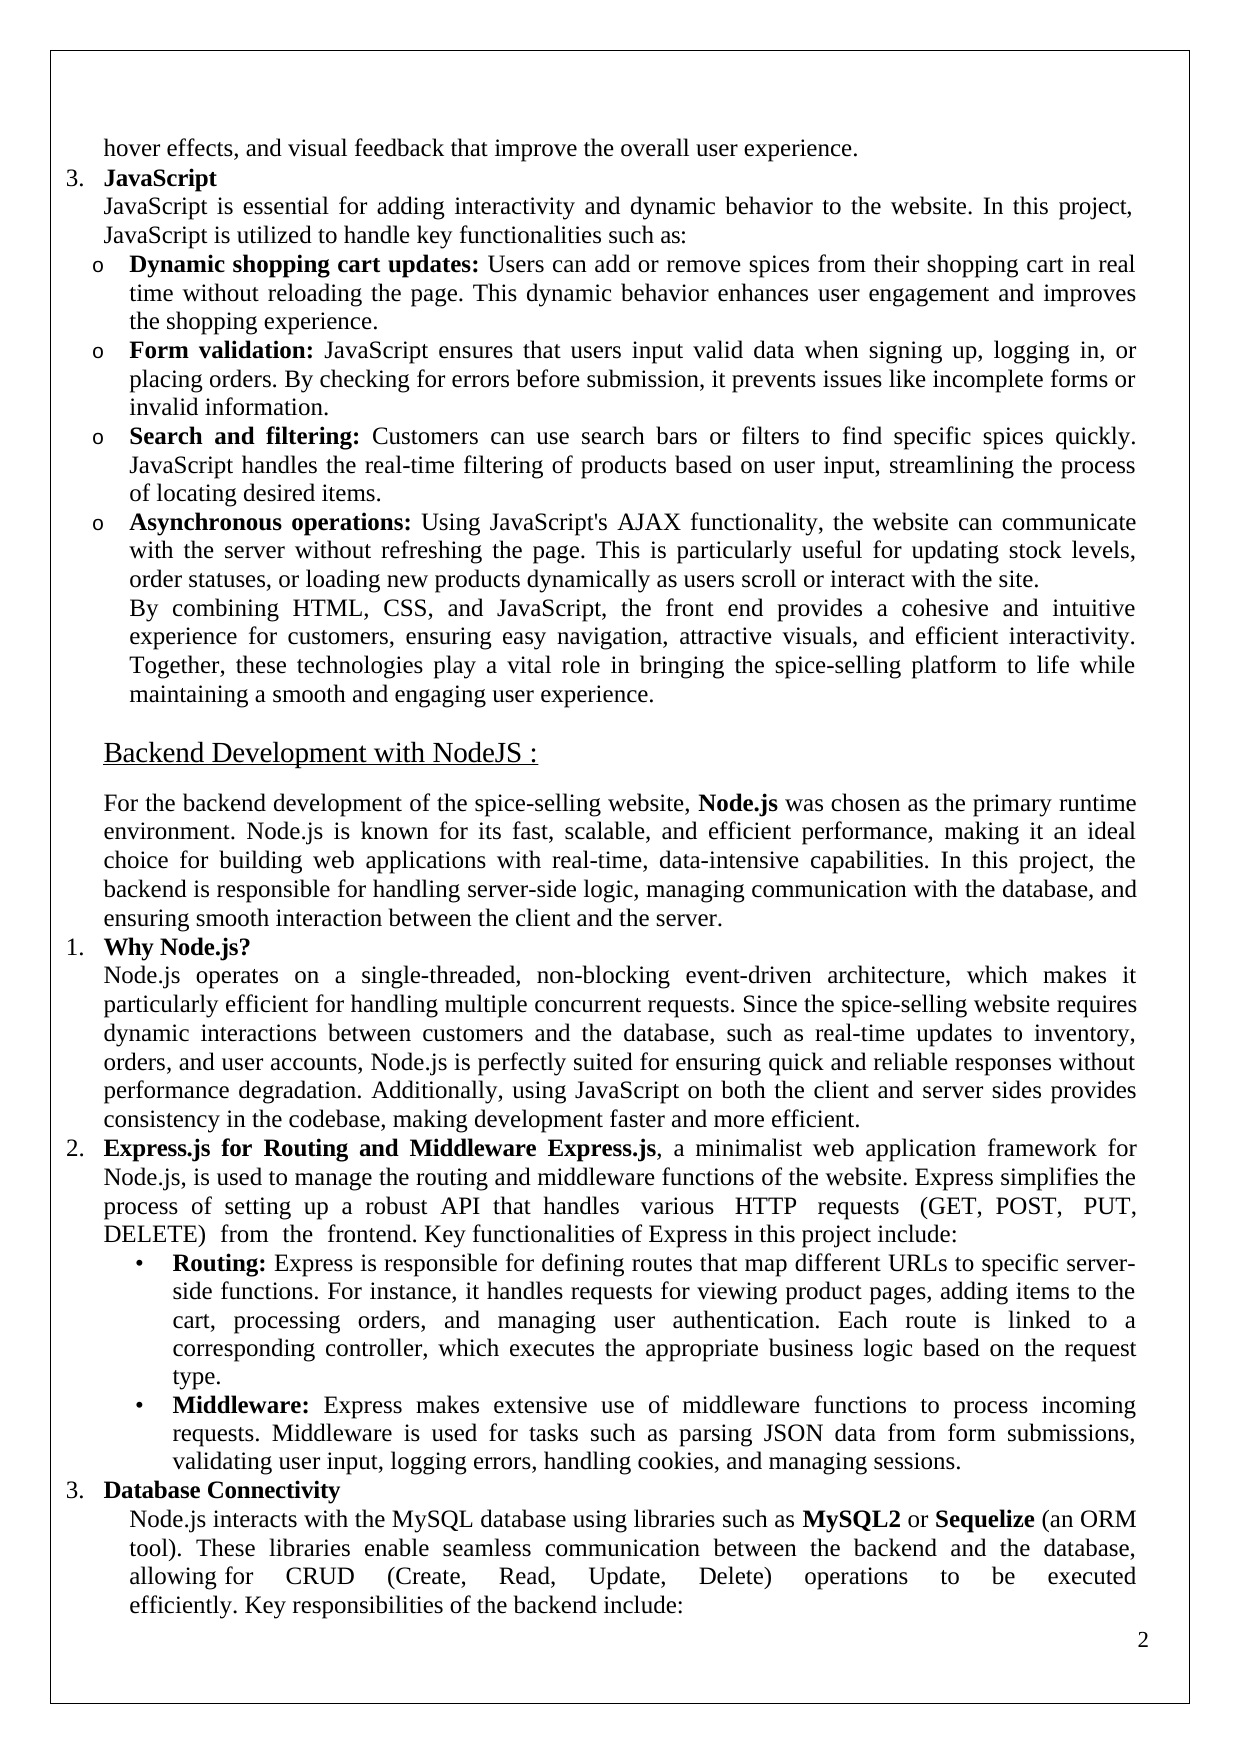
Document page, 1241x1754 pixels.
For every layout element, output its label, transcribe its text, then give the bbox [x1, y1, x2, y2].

subtitle JavaScript [66, 163, 1149, 191]
list Middleware: Express makes extensive use of middleware functions to process incoming requests. Middleware is used for tasks such as parsing JSON data from form submissions, validating user input, logging errors, handling cookies, and managing sessions. [135, 1391, 1137, 1475]
list Express.js for Routing and Middleware Express.js, a minimalist web application framework for Node.js, is used to manage the routing and middleware functions of the website. Express simplifies the process of setting up a robust API that handles various HTTP requests (GET, POST, PUT, DELETE) from the frontend. Key functionalities of Express in this project include: [66, 1133, 1137, 1248]
list Search and filtering: Customers can use search bars or filters to find specific spices quickly. JavaScript handles the real-time filtering of products based on user input, streamlining the process of locating desired items. [92, 421, 1137, 507]
list Dynamic shopping cart updates: Users can add or remove spices from their shopping cart in real time without reloading the page. This dynamic behavior enhances user engagement and improves the shopping experience. [92, 249, 1137, 335]
subtitle Why Node.js? [66, 932, 1149, 961]
text Node.js interacts with the MySQL database using libraries such as MySQL2 or Sequelize (an ORM tool). These libraries enable seamless communication between the backend and the database, allowing for CRUD (Create, Read, Update, Delete) operations to be executed efficiently. Key responsibilities of the backend include: [129, 1504, 1137, 1619]
text Node.js operates on a single-threaded, non-blocking event-driven architecture, which makes it particularly efficient for handling multiple concurrent requests. Since the spice-selling website requires dynamic interactions between customers and the database, such as real-time updates to inventory, orders, and user accounts, Node.js is perfectly suited for ensuring quick and reliable responses without performance degradation. Additionally, using JavaScript on both the client and server sides provides consistency in the codebase, making development faster and more efficient. [103, 961, 1137, 1133]
list Asynchronous operations: Using JavaScript's AJAX functionality, the website can communicate with the server without refreshing the page. This is particularly useful for updating stock levels, order statuses, or loading new products dynamically as users scroll or interact with the site. [92, 507, 1137, 592]
text By combining HTML, CSS, and JavaScript, the front end provides a cohesive and intuitive experience for customers, ensuring easy navigation, attractive visuals, and efficient interactivity. Together, these technologies play a vital role in bringing the spice-selling platform to life while maintaining a smooth and engaging user experience. [129, 593, 1137, 708]
text JavaScript is essential for adding interactivity and dynamic behavior to the website. In this project, JavaScript is utilized to handle key functionalities such as: [103, 191, 1149, 249]
subtitle Database Connectivity [66, 1475, 1149, 1504]
list Routing: Express is responsible for defining routes that map different URLs to specific server-side functions. For instance, it handles requests for viewing product pages, adding items to the cart, processing orders, and managing user authentication. Each route is linked to a corresponding controller, which executes the appropriate business logic based on the request type. [135, 1249, 1137, 1390]
list Form validation: JavaScript ensures that users input valid data when signing up, logging in, or placing orders. By checking for errors before submission, it prevents issues like incomplete forms or invalid information. [92, 335, 1137, 421]
subtitle Backend Development with NodeJS : [103, 735, 1149, 768]
text For the backend development of the spice-selling website, Node.js was chosen as the primary runtime environment. Node.js is known for its fast, scalable, and efficient performance, making it an ideal choice for building web applications with real-time, data-intensive capabilities. In this project, the backend is responsible for handling server-side logic, managing communication with the database, and ensuring smooth interaction between the client and the server. [103, 788, 1137, 931]
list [103, 133, 1137, 162]
